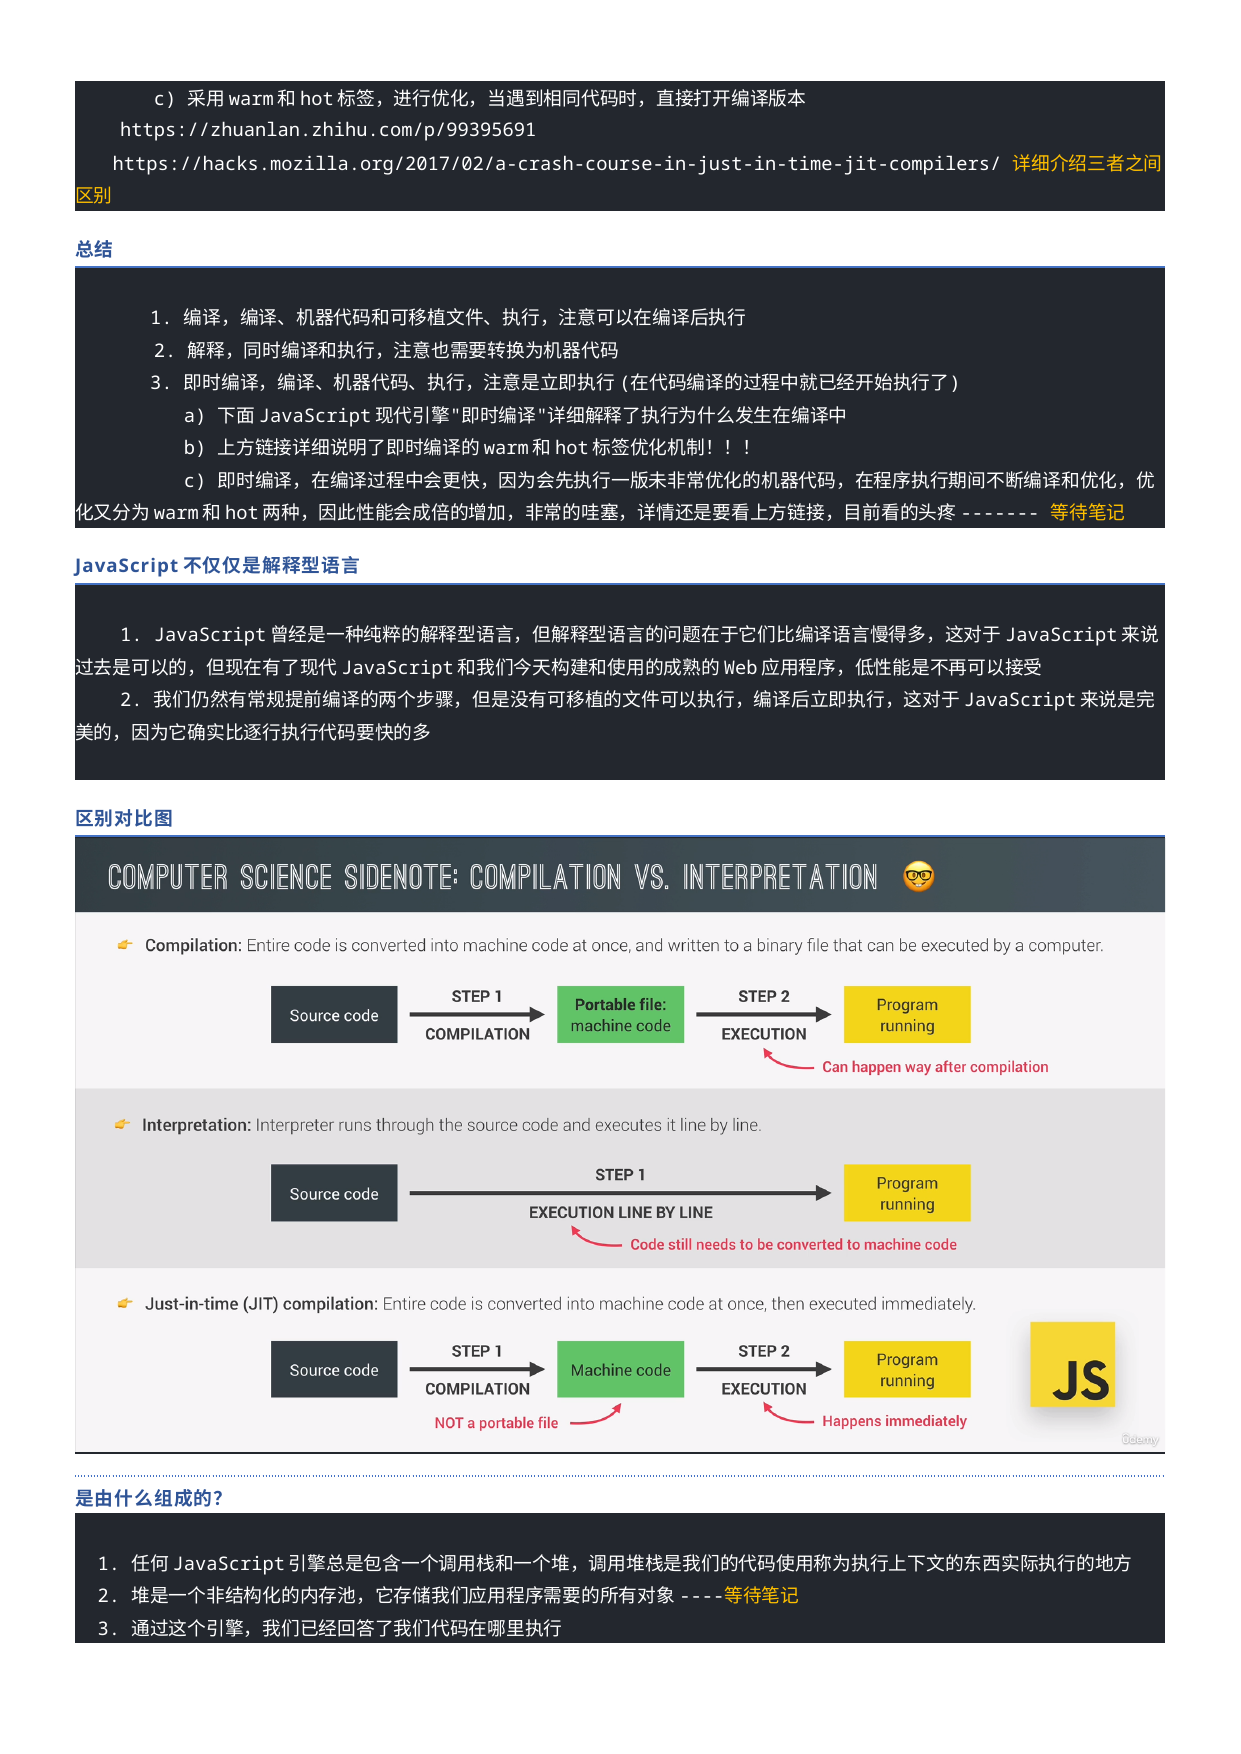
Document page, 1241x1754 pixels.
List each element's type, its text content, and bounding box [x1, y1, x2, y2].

text https://hacks.mozilla.org/2017/02/a-crash-course-in-just-in-time-jit-compilers/ 详细介绍三者之间区别 [75, 146, 1165, 211]
text 2. 解释，同时编译和执行，注意也需要转换为机器代码 [75, 333, 1165, 365]
text 1. JavaScript曾经是一种纯粹的解释型语言，但解释型语言的问题在于它们比编译语言慢得多，这对于JavaScript来说过去是可以的，但现在有了现代JavaScript和我们今天构建和使用的成熟的Web应用程序，低性能是不再可以接受 [75, 617, 1165, 682]
text b) 上方链接详细说明了即时编译的warm和hot标签优化机制！！！ [75, 430, 1165, 463]
text 1. 编译，编译、机器代码和可移植文件、执行，注意可以在编译后执行 [75, 300, 1165, 333]
subtitle JavaScript不仅仅是解释型语言 [75, 548, 1165, 583]
subtitle 是由什么组成的？ [75, 1475, 1165, 1513]
picture [75, 838, 1166, 1452]
text c) 采用warm和hot标签，进行优化，当遇到相同代码时，直接打开编译版本 [75, 81, 1165, 113]
text 2. 堆是一个非结构化的内存池，它存储我们应用程序需要的所有对象 ----等待笔记 [75, 1578, 1165, 1611]
text 2. 我们仍然有常规提前编译的两个步骤，但是没有可移植的文件可以执行，编译后立即执行，这对于JavaScript来说是完美的，因为它确实比逐行执行代码要快的多 [75, 682, 1165, 747]
text 1. 任何JavaScript引擎总是包含一个调用栈和一个堆，调用堆栈是我们的代码使用称为执行上下文的东西实际执行的地方 [75, 1546, 1165, 1578]
text c) 即时编译，在编译过程中会更快，因为会先执行一版未非常优化的机器代码，在程序执行期间不断编译和优化，优化又分为warm和hot两种，因此性能会成倍的增加，非常的哇塞，详情还是要看上方链接，目前看的头疼 ------- 等待笔记 [75, 463, 1165, 528]
text a) 下面JavaScript现代引擎"即时编译"详细解释了执行为什么发生在编译中 [75, 398, 1165, 430]
text https://zhuanlan.zhihu.com/p/99395691 [75, 113, 1165, 146]
subtitle 区别对比图 [75, 801, 1165, 835]
subtitle 总结 [75, 232, 1165, 266]
text 3. 通过这个引擎，我们已经回答了我们代码在哪里执行 [75, 1611, 1165, 1643]
text 3. 即时编译，编译、机器代码、执行，注意是立即执行 (在代码编译的过程中就已经开始执行了) [75, 365, 1165, 398]
